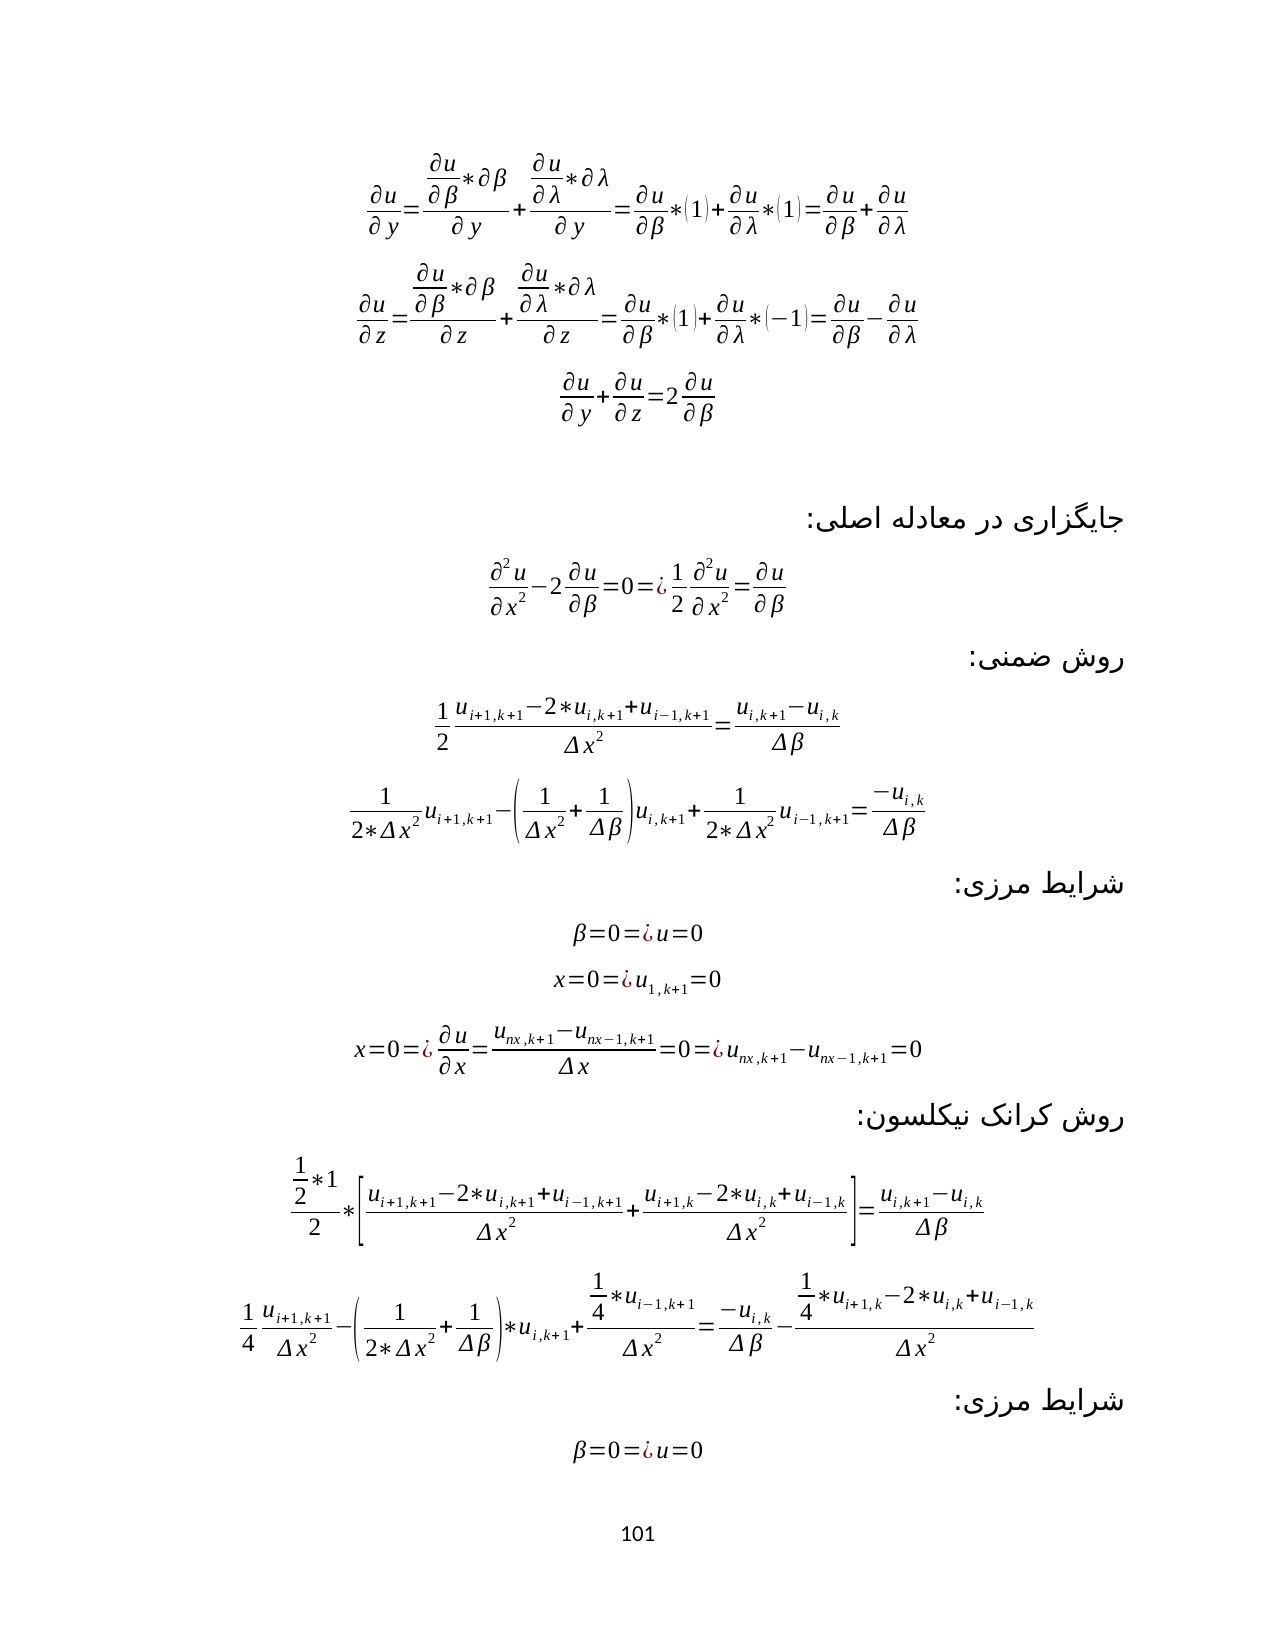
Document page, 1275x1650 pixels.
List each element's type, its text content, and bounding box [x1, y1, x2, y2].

text شرایط مرزی: [150, 1383, 1125, 1417]
text جایگزاری در معادله اصلی: [150, 501, 1125, 535]
text روش ضمنی: [150, 639, 1125, 673]
text روش کرانک نیکلسون: [150, 1098, 1125, 1132]
text شرایط مرزی: [150, 866, 1125, 900]
